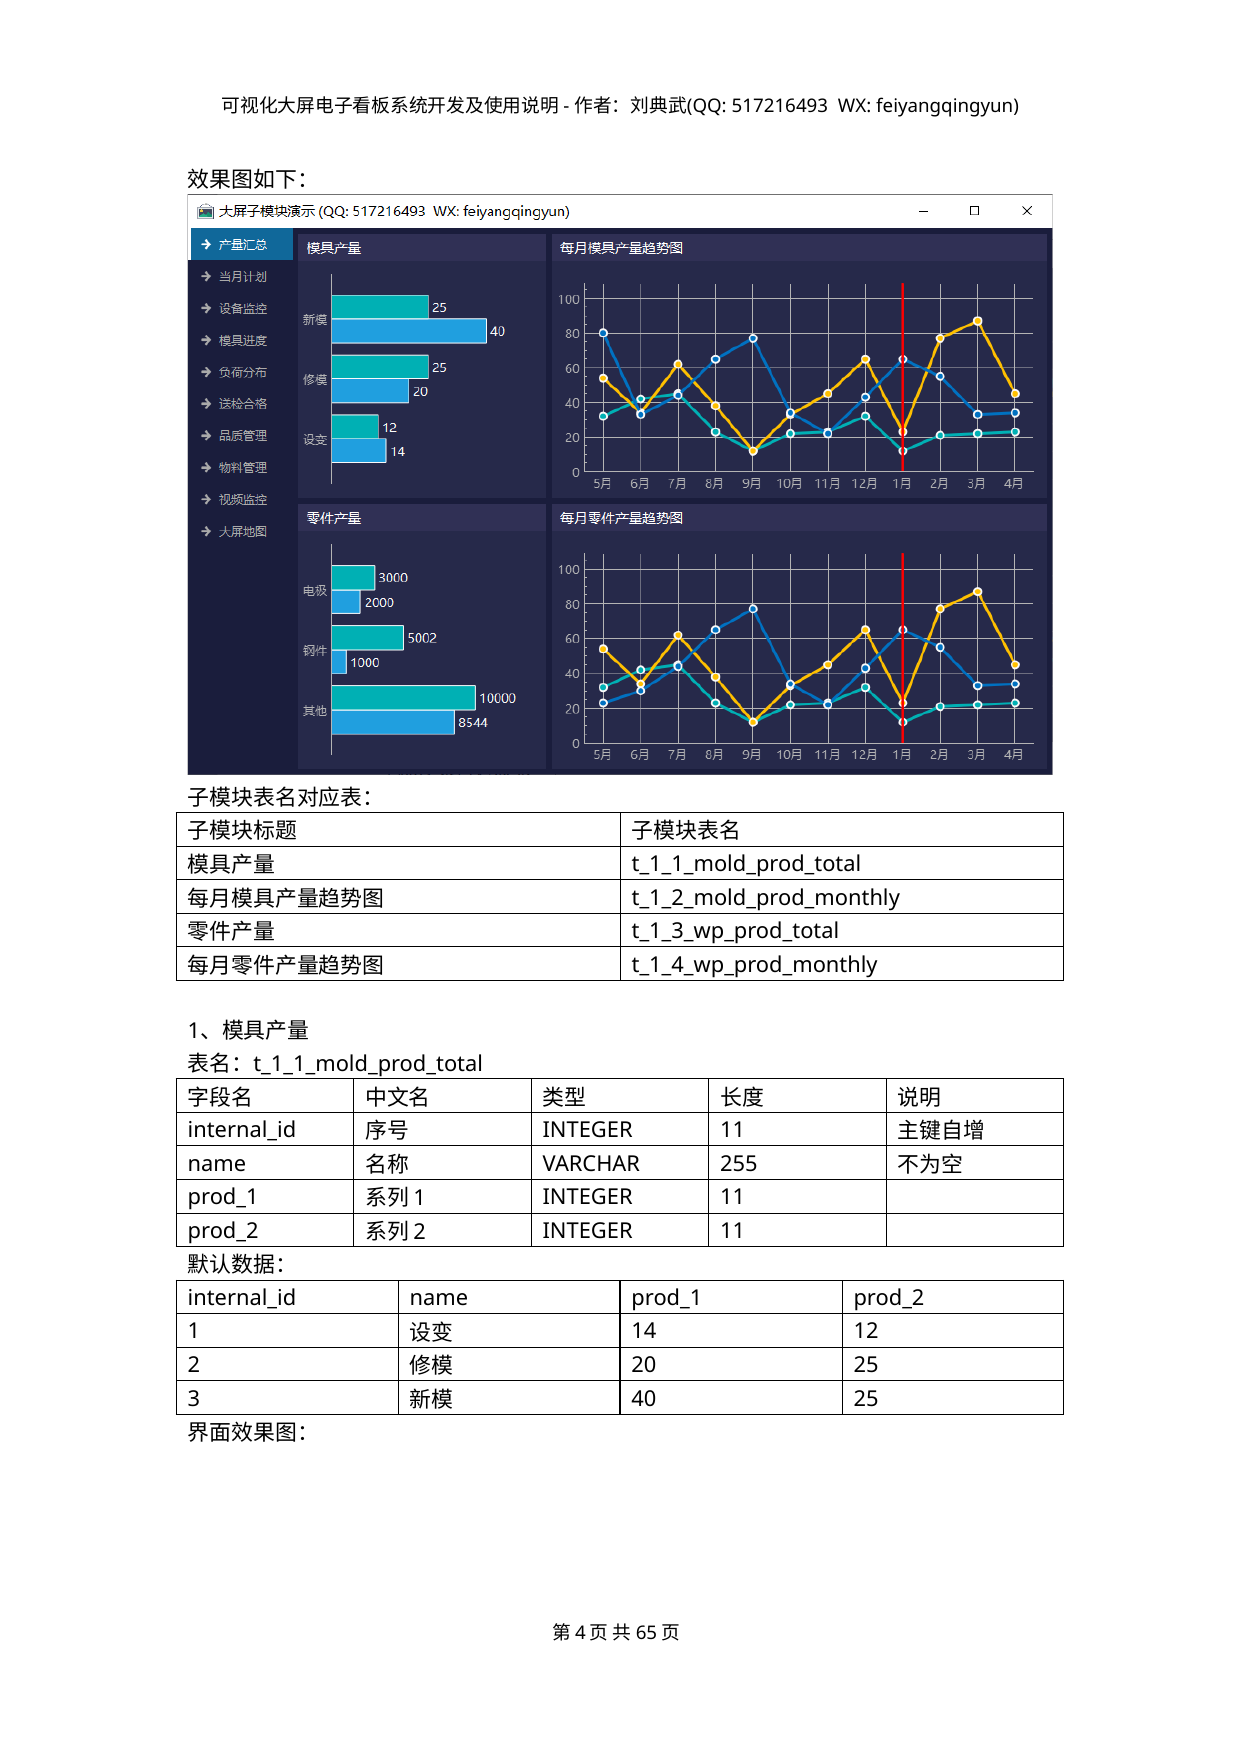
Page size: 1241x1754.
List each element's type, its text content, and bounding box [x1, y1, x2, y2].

table_cell 序号 [354, 1113, 531, 1145]
text 子模块表名对应表： [187, 779, 1053, 812]
table_cell 名称 [354, 1146, 531, 1179]
table_cell 3 [177, 1381, 398, 1414]
table_cell 系列2 [354, 1214, 531, 1246]
table_cell 模具产量 [177, 847, 620, 879]
text 表名：t_1_1_mold_prod_total [187, 1046, 1053, 1078]
text 默认数据： [187, 1247, 1053, 1279]
table_cell internal_id [177, 1113, 353, 1145]
table_header 子模块表名 [621, 813, 1063, 846]
table_cell INTEGER [532, 1180, 708, 1212]
picture [187, 194, 1053, 775]
table_cell 255 [709, 1146, 886, 1179]
table_cell t_1_3_wp_prod_total [621, 914, 1063, 946]
table_cell 每月零件产量趋势图 [177, 947, 620, 980]
table_cell [887, 1214, 1063, 1246]
table_cell 11 [709, 1180, 886, 1212]
table_header prod_2 [843, 1281, 1063, 1313]
table_cell 11 [709, 1214, 886, 1246]
table_cell INTEGER [532, 1214, 708, 1246]
table_header 说明 [887, 1079, 1063, 1112]
table_cell 12 [843, 1314, 1063, 1347]
table_cell [887, 1180, 1063, 1212]
table_header 类型 [532, 1079, 708, 1112]
text 效果图如下： [187, 162, 1053, 194]
table_cell 不为空 [887, 1146, 1063, 1179]
table_header internal_id [177, 1281, 398, 1313]
table_cell 新模 [399, 1381, 619, 1414]
table_cell prod_2 [177, 1214, 353, 1246]
table_header 子模块标题 [177, 813, 620, 846]
text 界面效果图： [187, 1415, 1053, 1447]
table_header prod_1 [621, 1281, 842, 1313]
table_cell 40 [621, 1381, 842, 1414]
table_cell 零件产量 [177, 914, 620, 946]
table_cell 2 [177, 1348, 398, 1380]
table_cell 设变 [399, 1314, 619, 1347]
table_cell 11 [709, 1113, 886, 1145]
table_header 长度 [709, 1079, 886, 1112]
table_cell 25 [843, 1348, 1063, 1380]
table_cell 系列1 [354, 1180, 531, 1212]
table_cell VARCHAR [532, 1146, 708, 1179]
table_cell 每月模具产量趋势图 [177, 880, 620, 913]
table_cell 25 [843, 1381, 1063, 1414]
table_cell 14 [621, 1314, 842, 1347]
table_cell 20 [621, 1348, 842, 1380]
table_cell 1 [177, 1314, 398, 1347]
table_cell 修模 [399, 1348, 619, 1380]
table_cell t_1_1_mold_prod_total [621, 847, 1063, 879]
table_header 中文名 [354, 1079, 531, 1112]
table_cell t_1_4_wp_prod_monthly [621, 947, 1063, 980]
table_cell t_1_2_mold_prod_monthly [621, 880, 1063, 913]
table_cell 主键自增 [887, 1113, 1063, 1145]
text 1、模具产量 [187, 1013, 1053, 1046]
table_cell name [177, 1146, 353, 1179]
table_header 字段名 [177, 1079, 353, 1112]
table_cell prod_1 [177, 1180, 353, 1212]
table_header name [399, 1281, 619, 1313]
table_cell INTEGER [532, 1113, 708, 1145]
